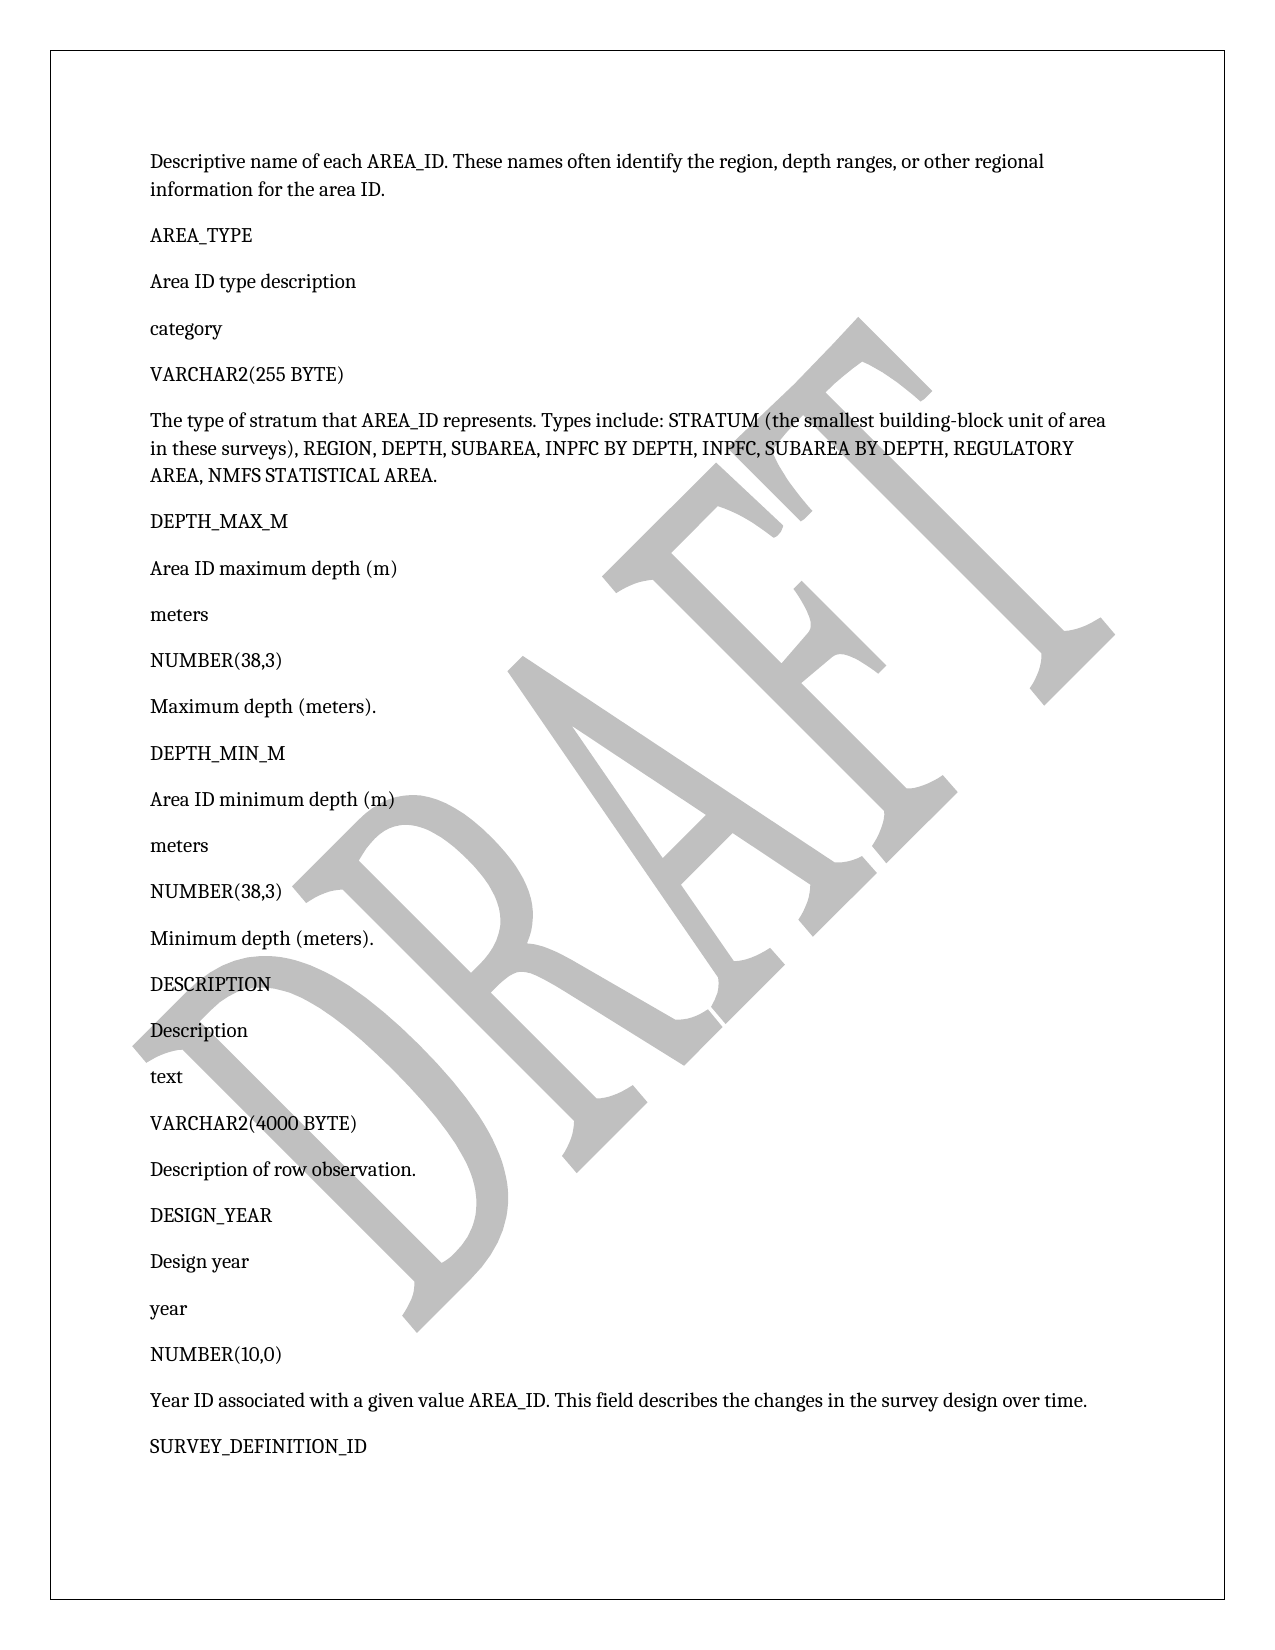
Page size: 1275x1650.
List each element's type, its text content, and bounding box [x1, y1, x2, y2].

text SURVEY_DEFINITION_ID [150, 1435, 1125, 1459]
text Minimum depth (meters). [150, 926, 1125, 950]
text category [150, 316, 1125, 340]
text year [150, 1296, 1125, 1320]
text Area ID maximum depth (m) [150, 556, 1125, 580]
text Descriptive name of each AREA_ID. These names often identify the region, depth ranges, or other regional information for the area ID. [150, 150, 1125, 201]
text The type of stratum that AREA_ID represents. Types include: STRATUM (the smallest building-block unit of area in these surveys), REGION, DEPTH, SUBAREA, INPFC BY DEPTH, INPFC, SUBAREA BY DEPTH, REGULATORY AREA, NMFS STATISTICAL AREA. [150, 409, 1125, 488]
text VARCHAR2(4000 BYTE) [150, 1111, 1125, 1135]
text meters [150, 602, 1125, 626]
text DEPTH_MIN_M [150, 741, 1125, 765]
text NUMBER(10,0) [150, 1342, 1125, 1366]
text Area ID minimum depth (m) [150, 787, 1125, 811]
text AREA_TYPE [150, 224, 1125, 248]
text DESIGN_YEAR [150, 1204, 1125, 1228]
text DESCRIPTION [150, 972, 1125, 996]
text Description [150, 1019, 1125, 1043]
text VARCHAR2(255 BYTE) [150, 362, 1125, 386]
text Description of row observation. [150, 1157, 1125, 1181]
text NUMBER(38,3) [150, 880, 1125, 904]
text meters [150, 834, 1125, 858]
text Area ID type description [150, 270, 1125, 294]
text DEPTH_MAX_M [150, 510, 1125, 534]
text NUMBER(38,3) [150, 649, 1125, 673]
text text [150, 1065, 1125, 1089]
text Maximum depth (meters). [150, 695, 1125, 719]
text Design year [150, 1250, 1125, 1274]
text Year ID associated with a given value AREA_ID. This field describes the changes in the survey design over time. [150, 1389, 1125, 1413]
